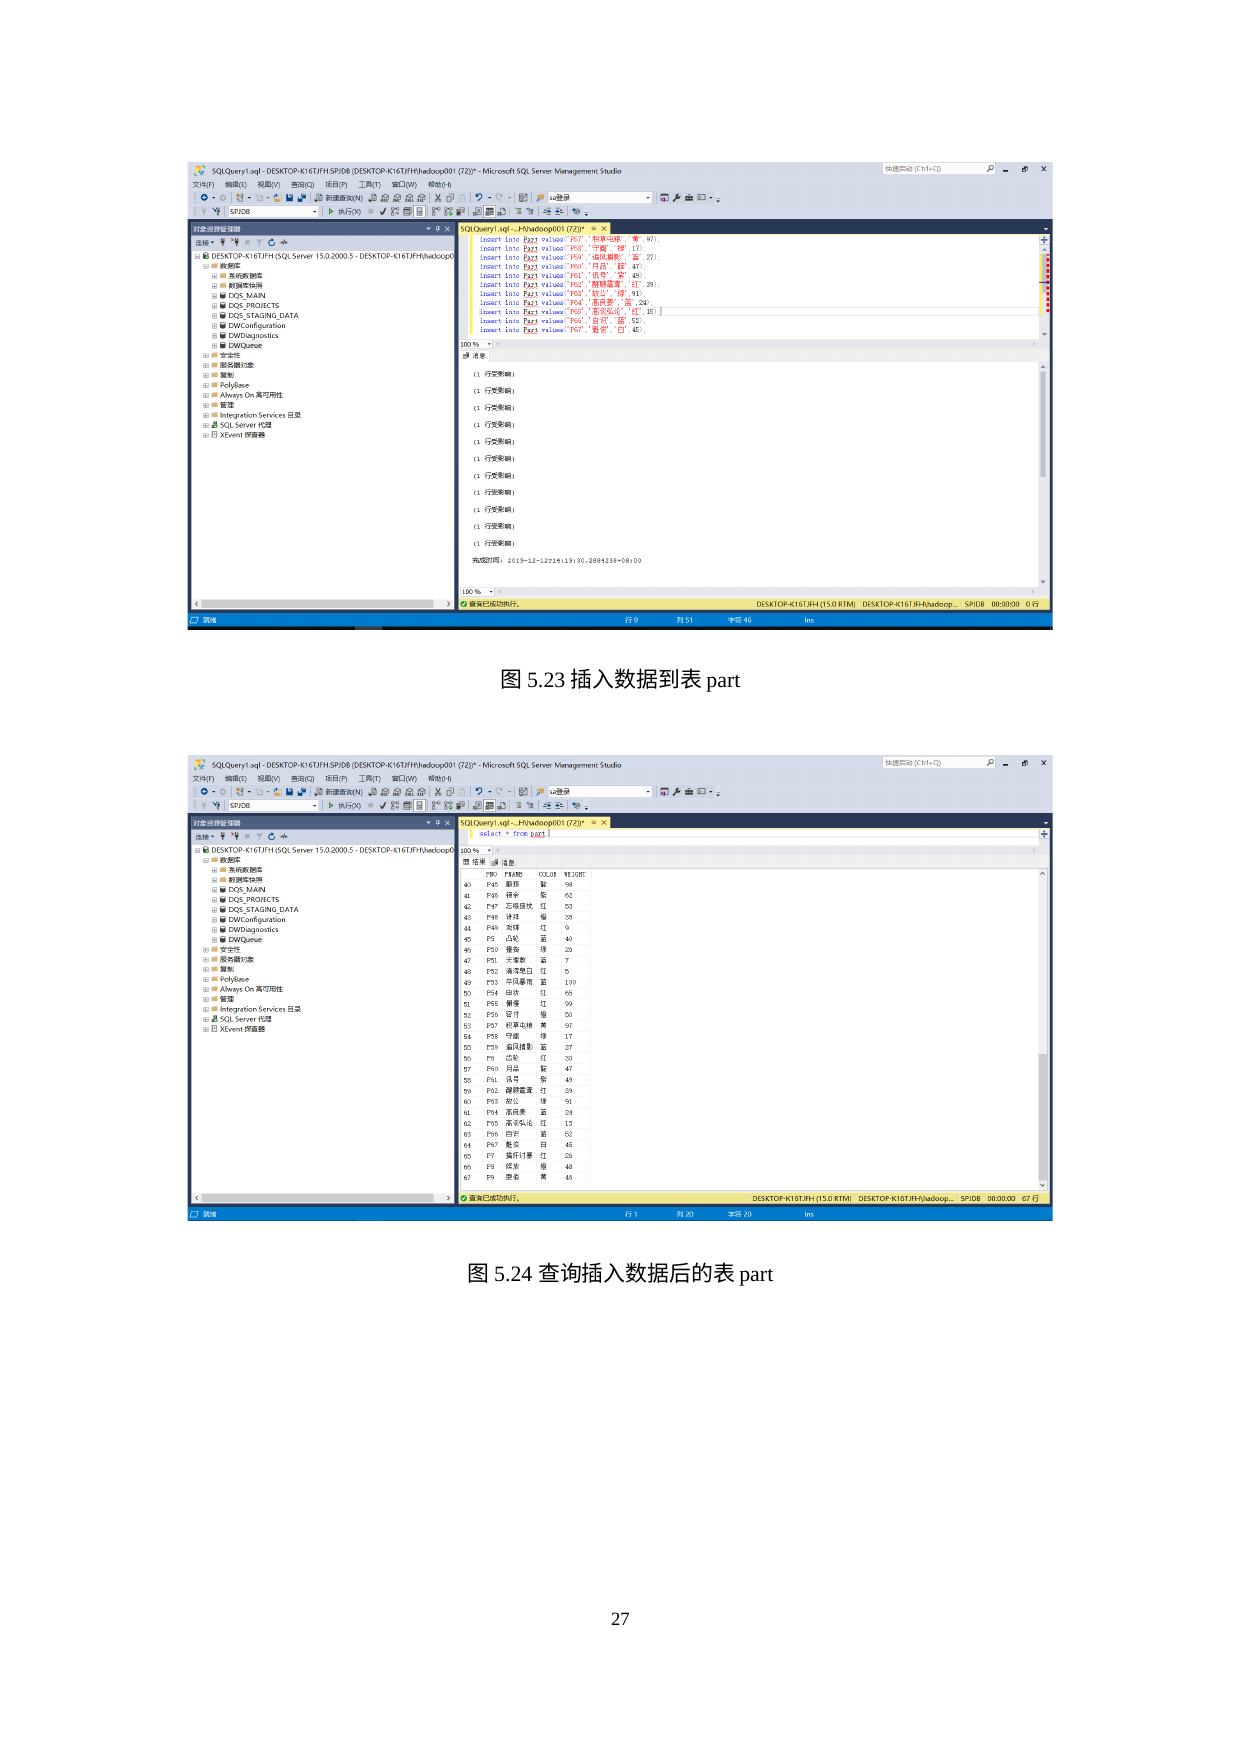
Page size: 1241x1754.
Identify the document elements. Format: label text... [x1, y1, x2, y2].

picture [187, 162, 1053, 630]
picture [187, 755, 1053, 1221]
